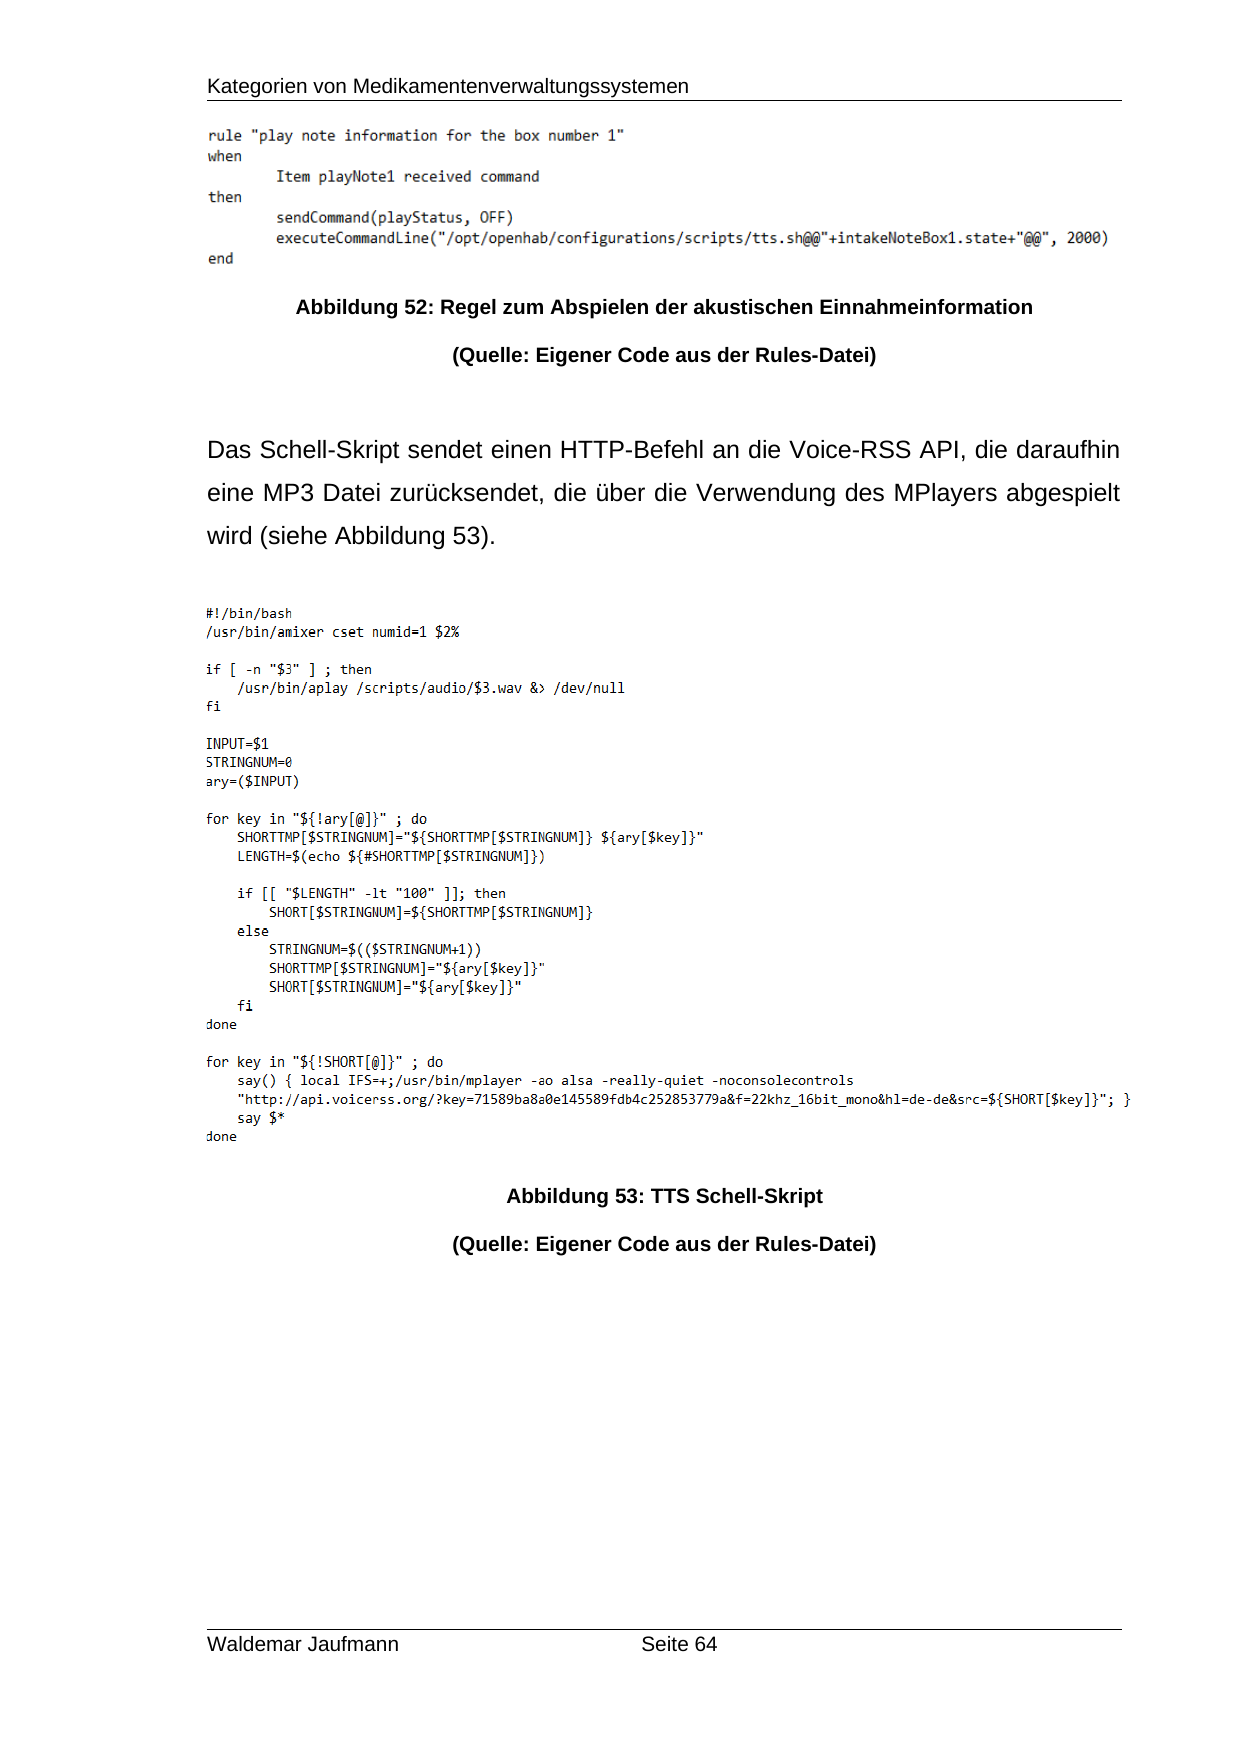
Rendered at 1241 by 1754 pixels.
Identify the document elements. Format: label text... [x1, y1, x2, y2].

picture [206, 607, 1135, 1172]
text Das Schell-Skript sendet einen HTTP-Befehl an die Voice-RSS API, die daraufhin eine MP3 Datei zurücksendet, die über die Verwendung des MPlayers abgespielt wird (siehe Abbildung 53). [207, 435, 1122, 550]
text Abbildung 52: Regel zum Abspielen der akustischen Einnahmeinformation [207, 295, 1122, 319]
picture [207, 118, 1122, 283]
text Abbildung 53: TTS Schell-Skript [207, 1184, 1122, 1208]
text (Quelle: Eigener Code aus der Rules-Datei) [207, 343, 1122, 367]
text (Quelle: Eigener Code aus der Rules-Datei) [207, 1232, 1122, 1256]
